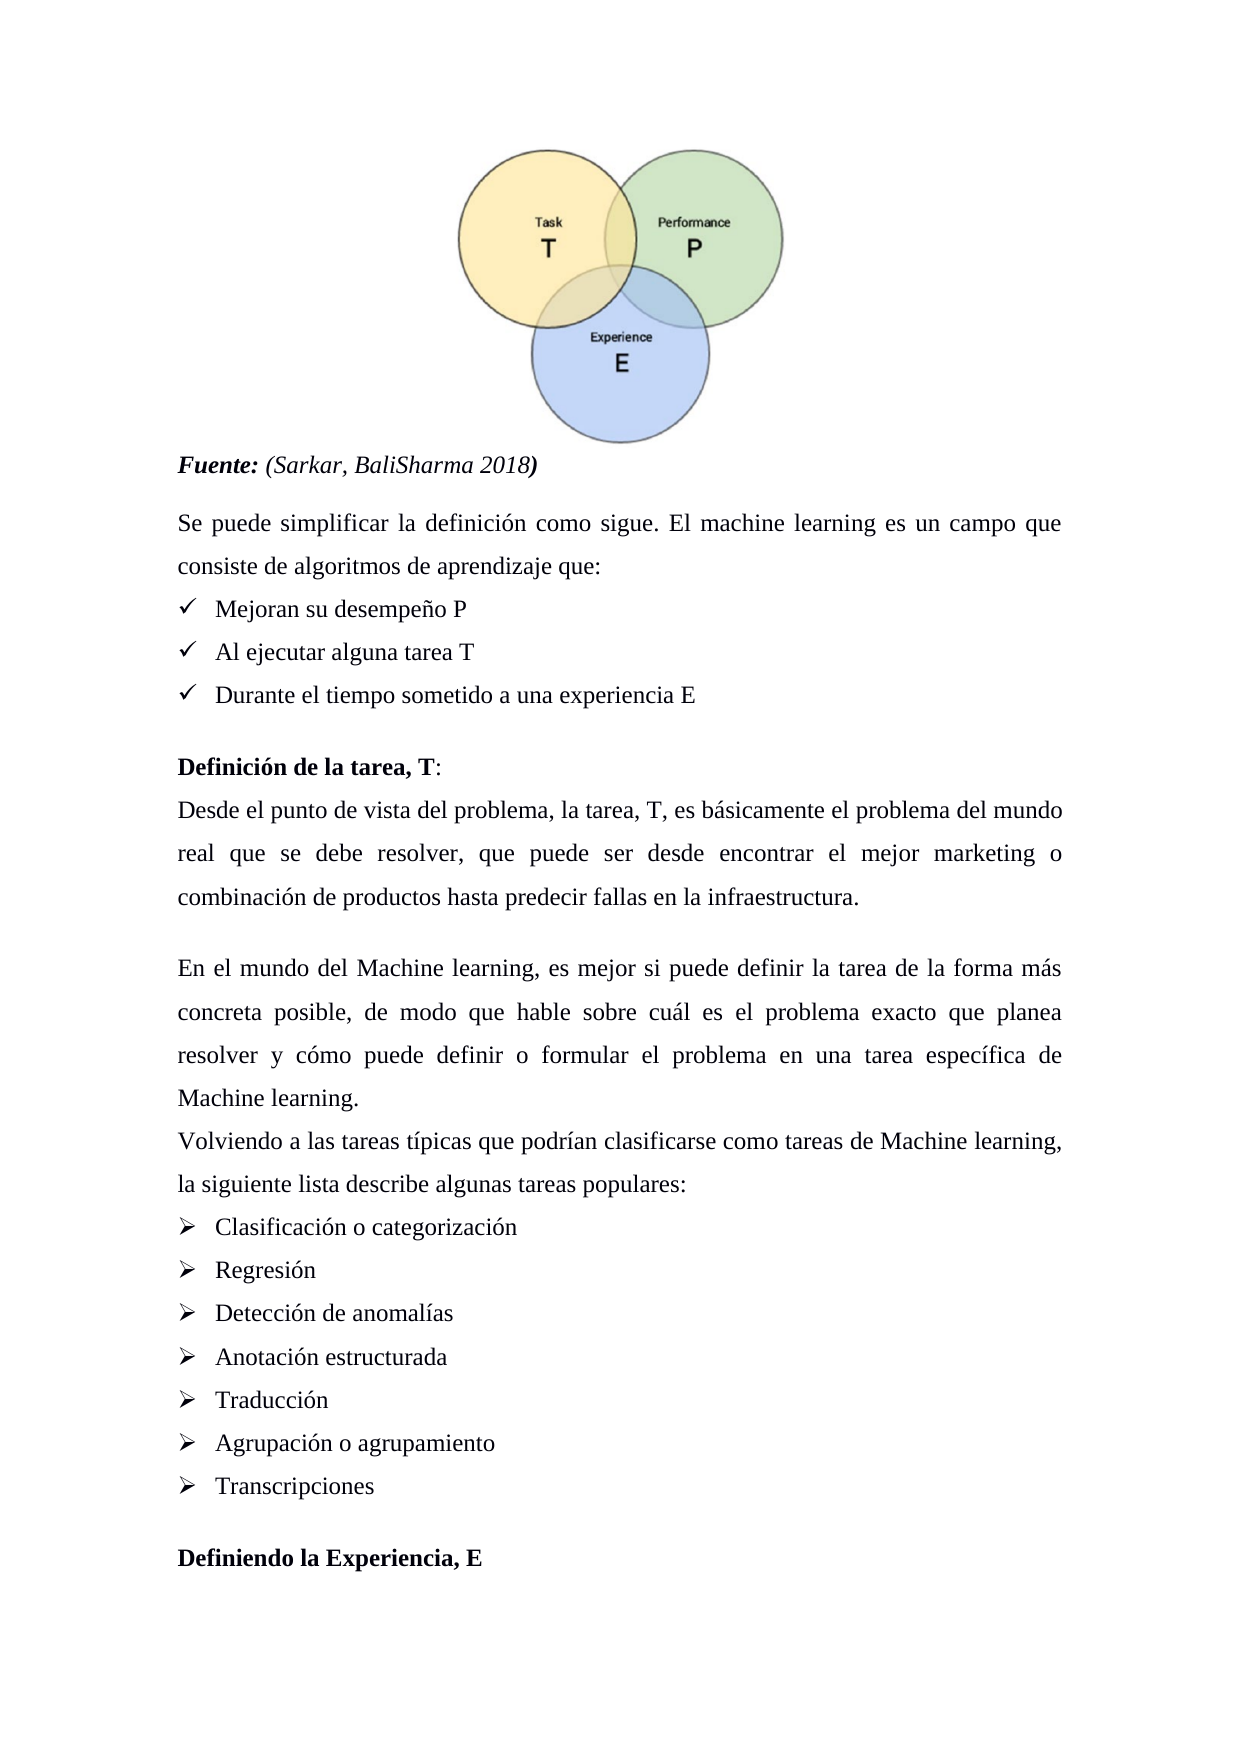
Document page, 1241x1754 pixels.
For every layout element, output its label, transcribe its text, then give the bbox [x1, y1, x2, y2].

list Agrupación o agrupamiento [177, 1428, 1063, 1457]
text Volviendo a las tareas típicas que podrían clasificarse como tareas de Machine learning, la siguiente lista describe algunas tareas populares: [177, 1126, 1063, 1198]
list Traducción [177, 1385, 1063, 1413]
text Definiendo la Experiencia, E [177, 1543, 1063, 1572]
text Se puede simplificar la definición como sigue. El machine learning es un campo que consiste de algoritmos de aprendizaje que: [177, 508, 1063, 580]
list Transcripciones [177, 1471, 1063, 1500]
picture [451, 147, 790, 451]
list Al ejecutar alguna tarea T [177, 637, 1063, 666]
list Durante el tiempo sometido a una experiencia E [177, 680, 1063, 709]
list Clasificación o categorización [177, 1212, 1063, 1241]
list Regresión [177, 1255, 1063, 1284]
list Detección de anomalías [177, 1298, 1063, 1327]
list Mejoran su desempeño P [177, 594, 1063, 623]
text En el mundo del Machine learning, es mejor si puede definir la tarea de la forma más concreta posible, de modo que hable sobre cuál es el problema exacto que planea resolver y cómo puede definir o formular el problema en una tarea específica de Machine learning. [177, 953, 1063, 1112]
text Desde el punto de vista del problema, la tarea, T, es básicamente el problema del mundo real que se debe resolver, que puede ser desde encontrar el mejor marketing o combinación de productos hasta predecir fallas en la infraestructura. [177, 795, 1063, 910]
list Anotación estructurada [177, 1342, 1063, 1370]
text Fuente: (Sarkar, BaliSharma 2018) [177, 450, 1063, 479]
text Definición de la tarea, T: [177, 752, 1063, 781]
